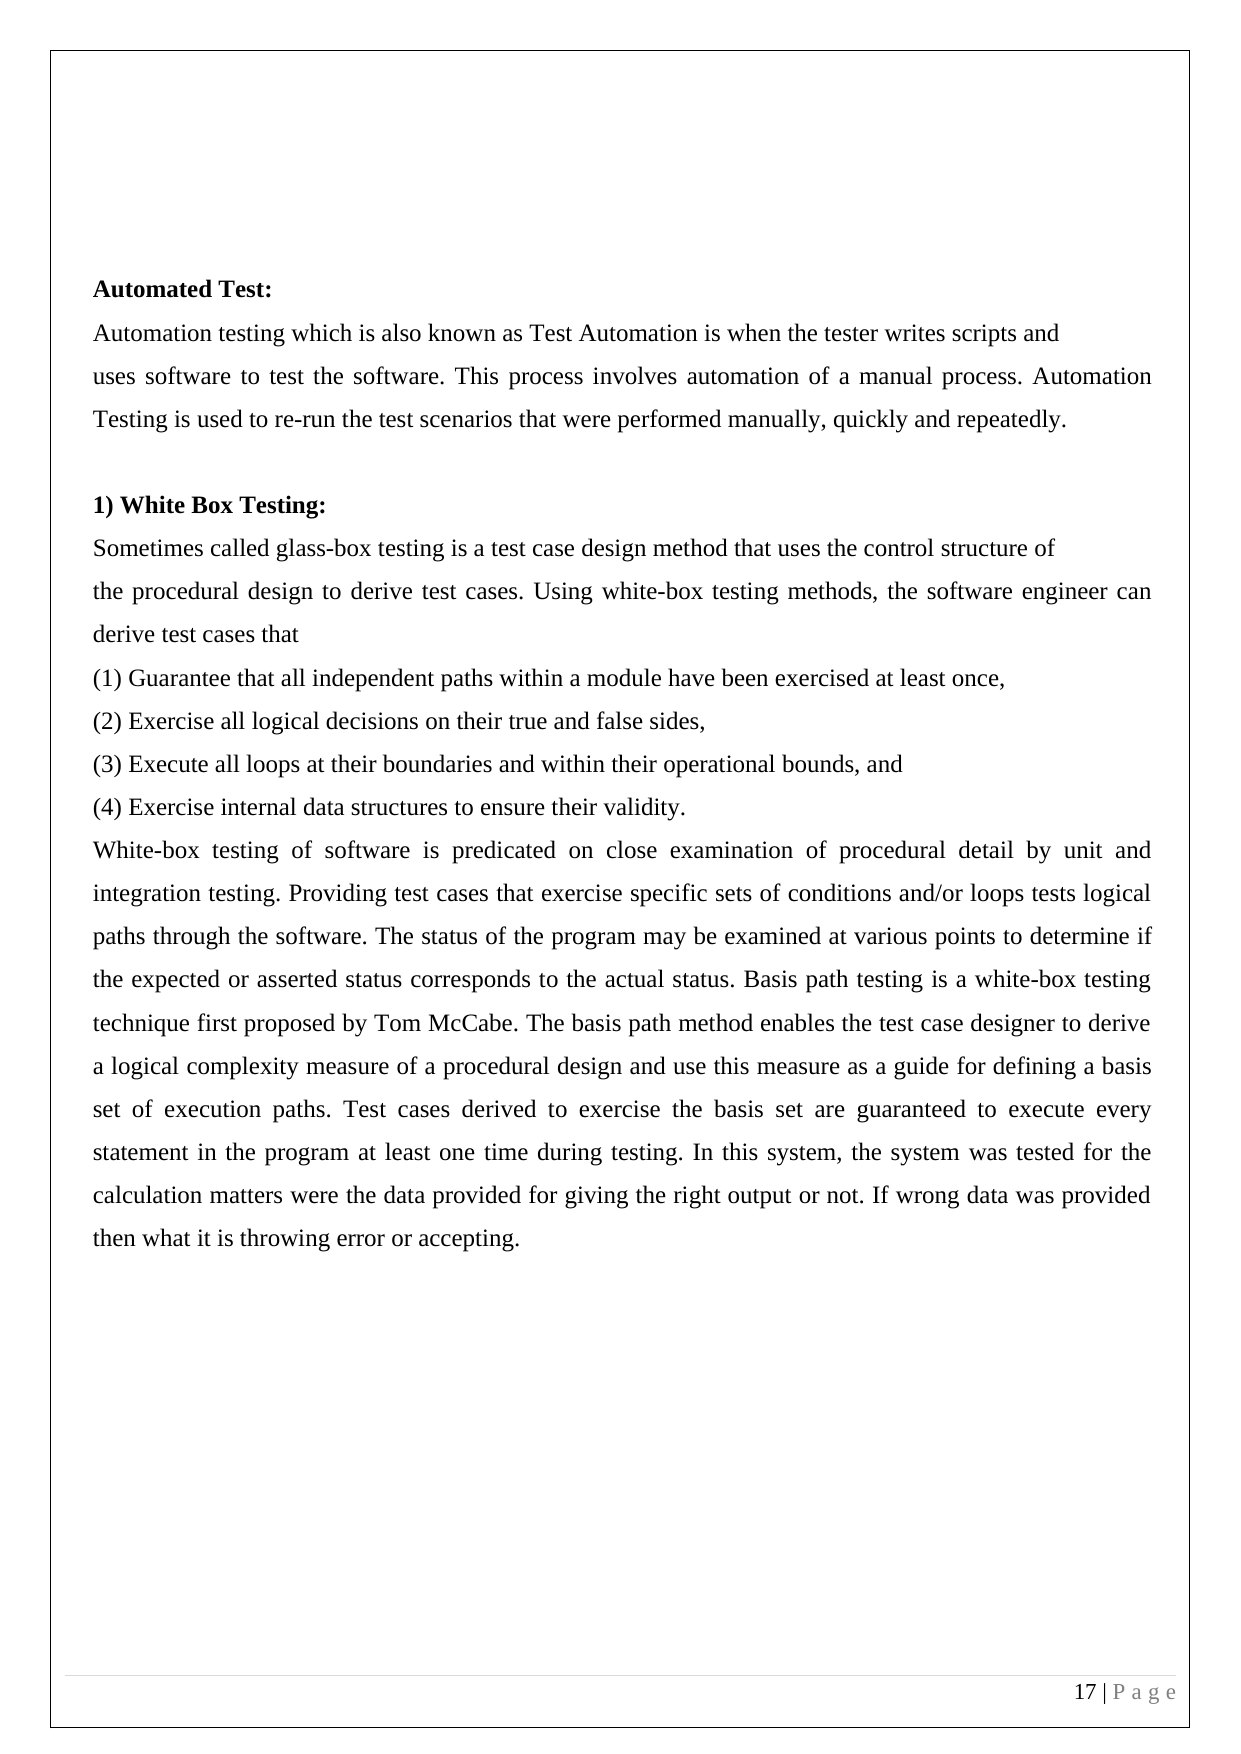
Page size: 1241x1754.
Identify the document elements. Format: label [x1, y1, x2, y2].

table_header [93, 102, 1153, 1309]
